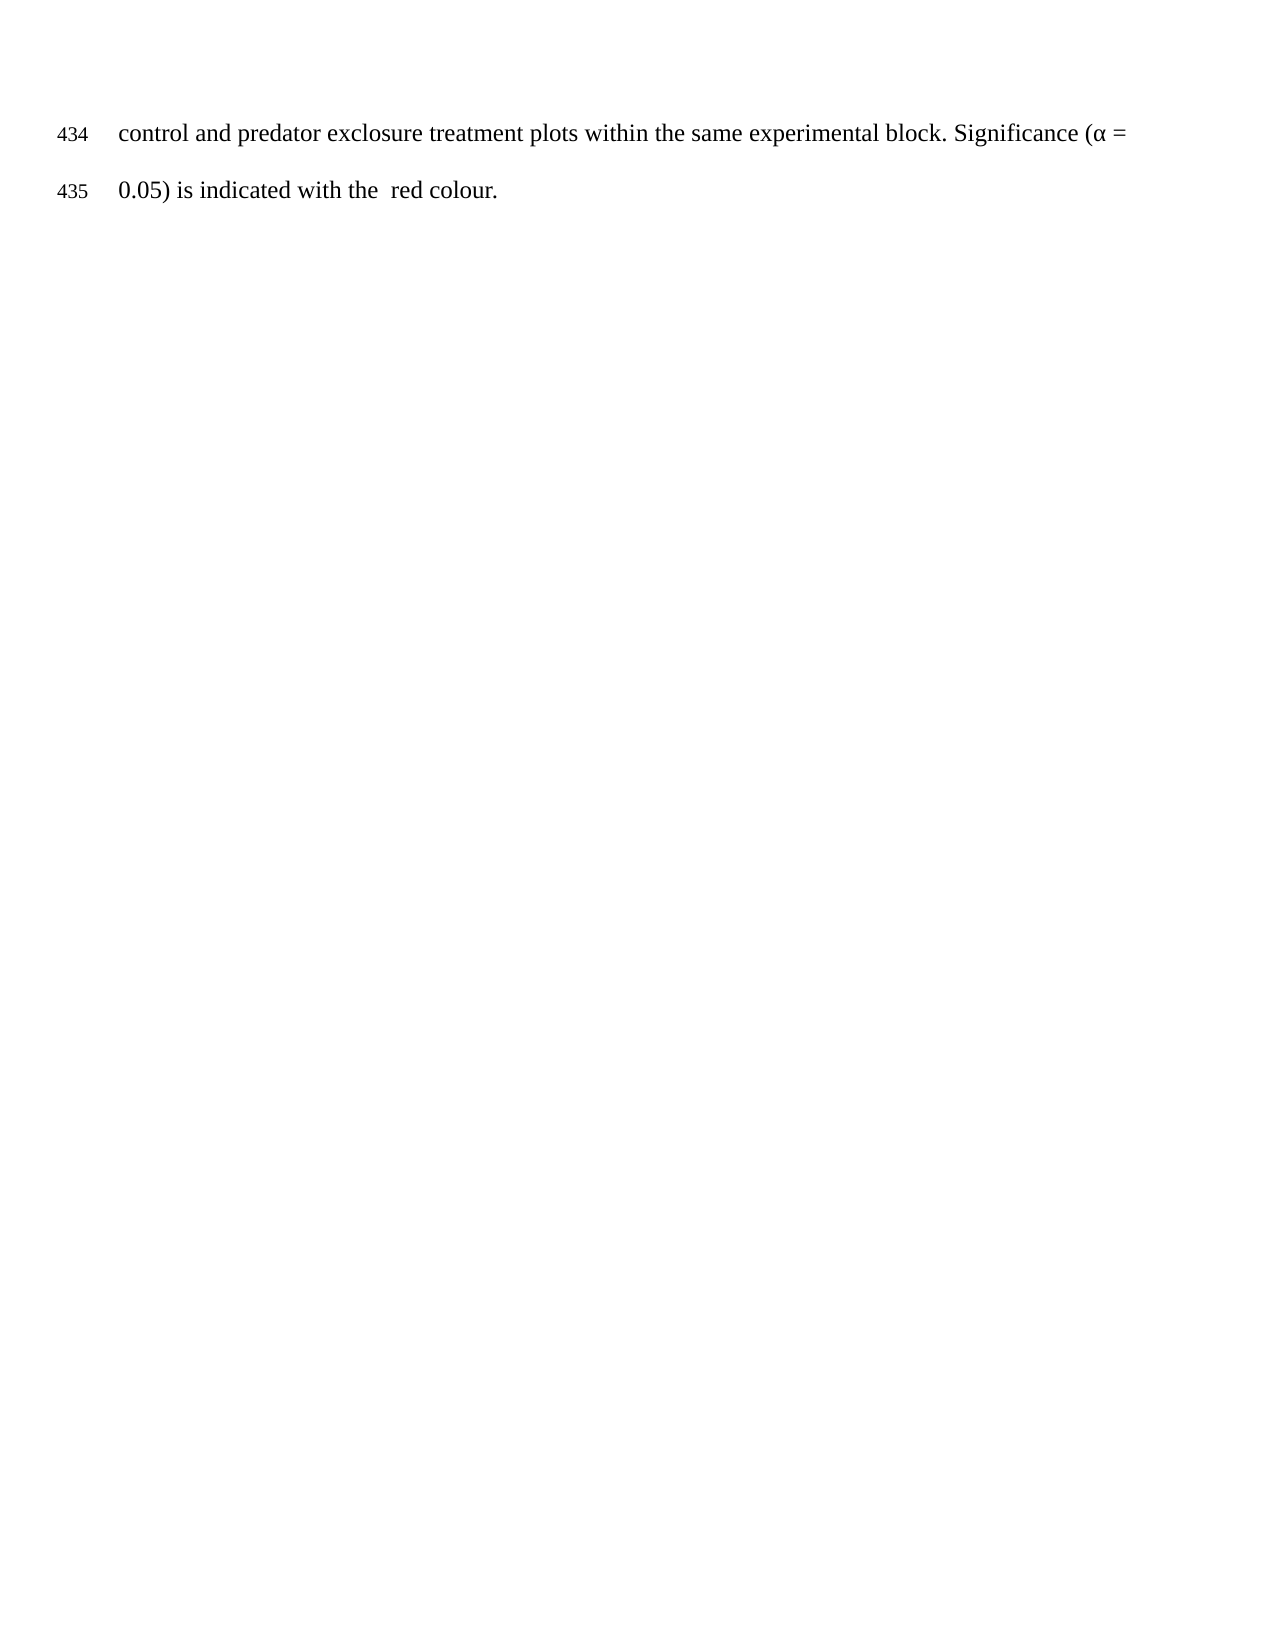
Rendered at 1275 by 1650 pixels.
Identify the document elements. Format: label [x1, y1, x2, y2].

text [118, 118, 1157, 204]
